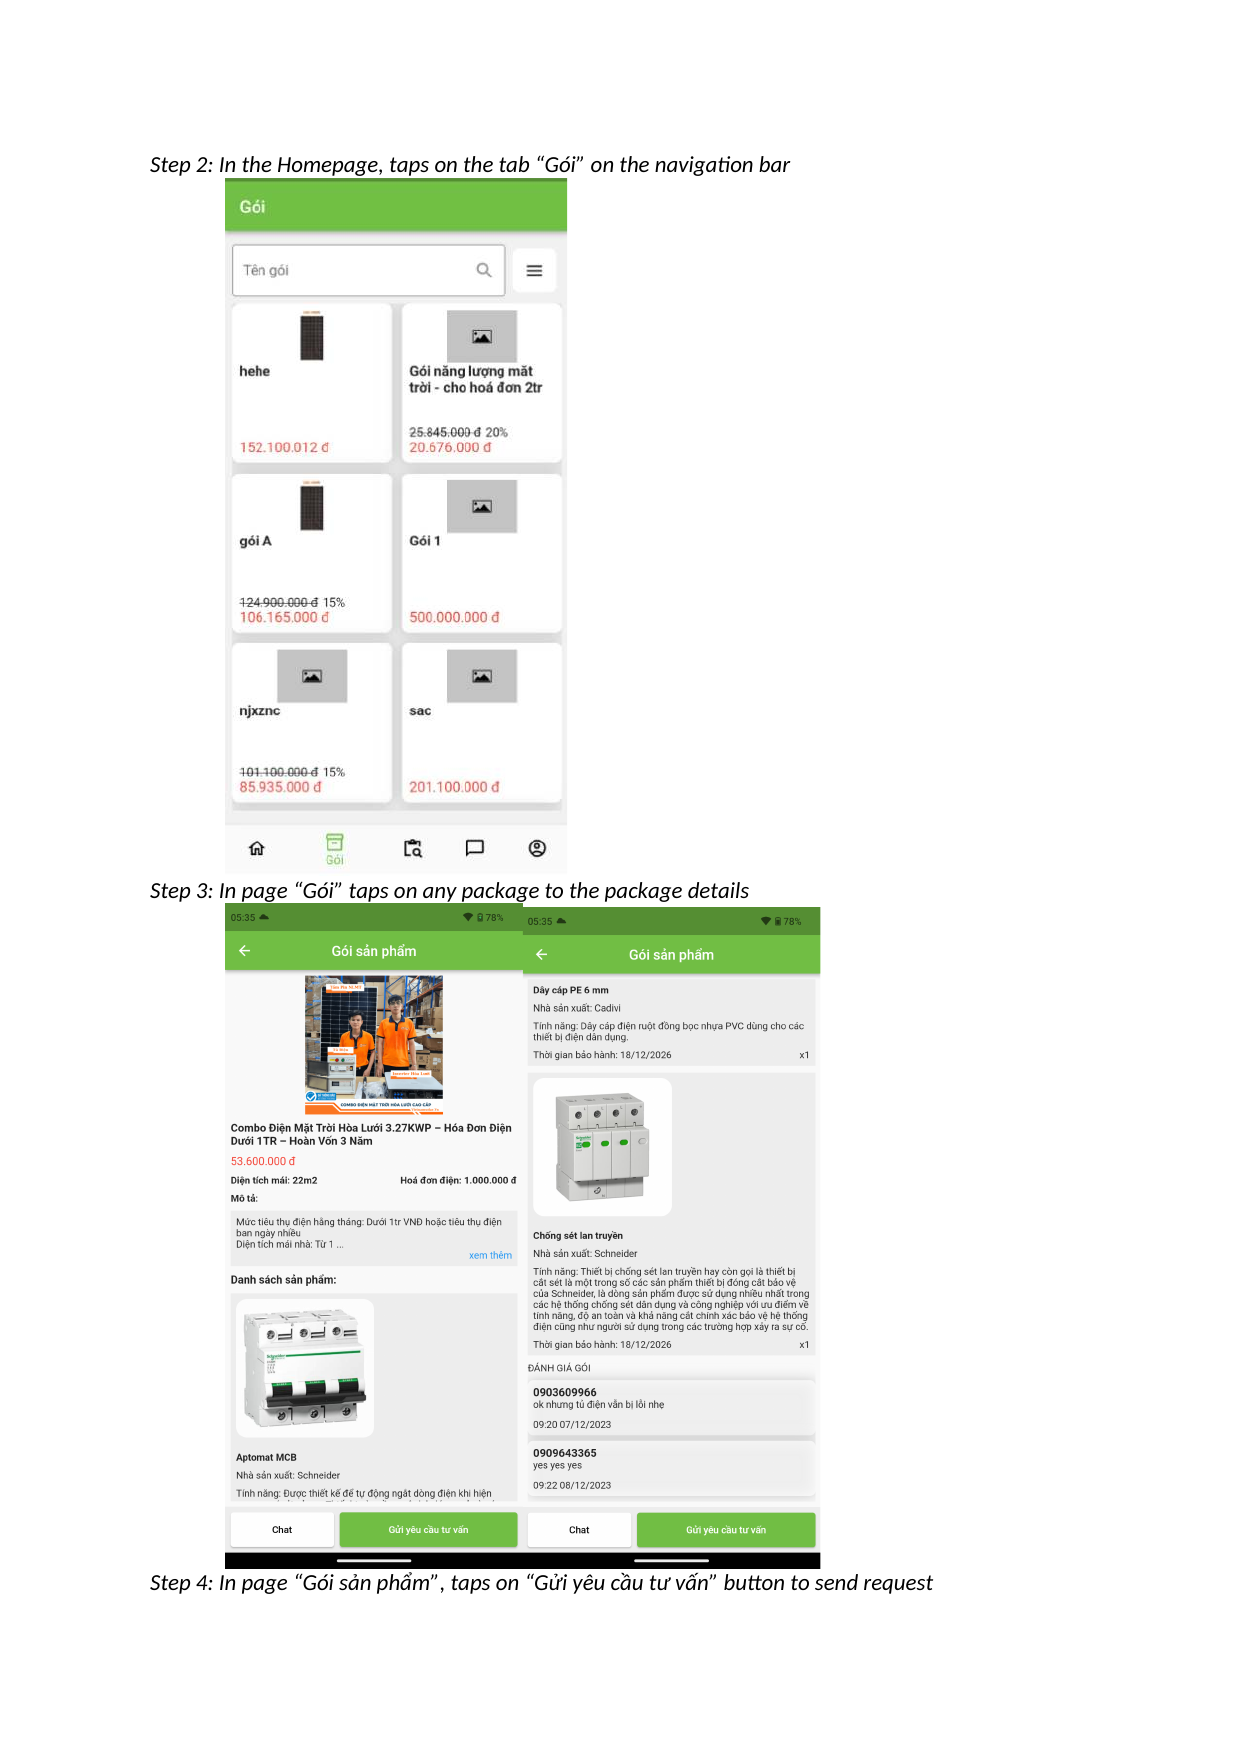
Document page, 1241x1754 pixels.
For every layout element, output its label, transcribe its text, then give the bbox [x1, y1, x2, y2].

text Step 3: In page “Gói” taps on any package to the package details [150, 876, 1093, 904]
text Step 2: In the Homepage, taps on the tab “Gói” on the navigation bar [150, 150, 1093, 178]
picture [225, 178, 568, 876]
text Step 4: In page “Gói sản phẩm”, taps on “Gửi yêu cầu tư vấn” button to send request [150, 1568, 1093, 1596]
picture [225, 903, 821, 1569]
